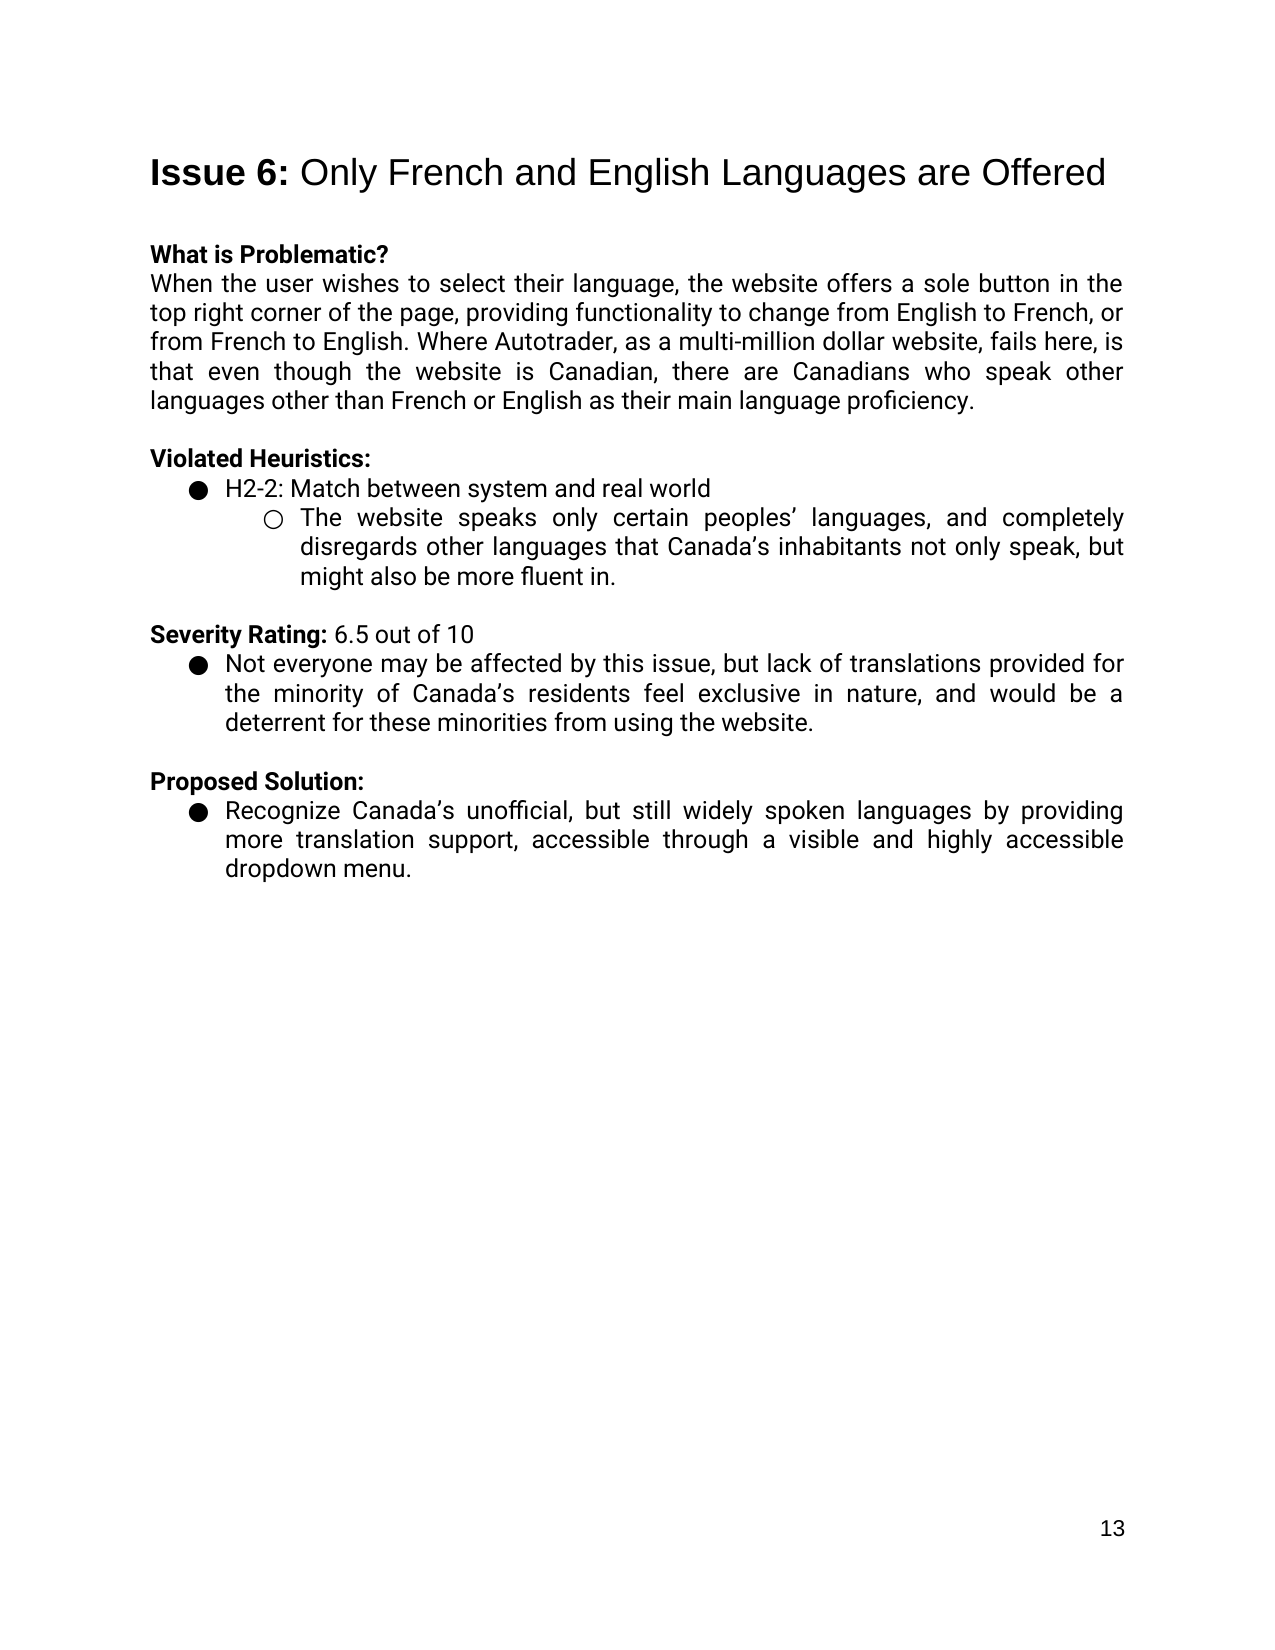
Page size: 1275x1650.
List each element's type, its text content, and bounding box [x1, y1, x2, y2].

list The website speaks only certain peoples’ languages, and completely disregards other languages that Canada’s inhabitants not only speak, but might also be more fluent in. [262, 503, 1125, 591]
text Proposed Solution: [150, 767, 1125, 796]
list H2-2: Match between system and real world [187, 474, 1125, 503]
list Recognize Canada’s unofficial, but still widely spoken languages by providing more translation support, accessible through a visible and highly accessible dropdown menu. [187, 796, 1125, 884]
subtitle Issue 6: Only French and English Languages are Offered [150, 150, 1125, 193]
text When the user wishes to select their language, the website offers a sole button in the top right corner of the page, providing functionality to change from English to French, or from French to English. Where Autotrader, as a multi-million dollar website, fails here, is that even though the website is Canadian, there are Canadians who speak other languages other than French or English as their main language proficiency. [150, 269, 1125, 415]
text Violated Heuristics: [150, 445, 1125, 474]
text What is Problematic? [150, 240, 1125, 269]
list Not everyone may be affected by this issue, but lack of translations provided for the minority of Canada’s residents feel exclusive in nature, and would be a deterrent for these minorities from using the website. [187, 649, 1125, 737]
text Severity Rating: 6.5 out of 10 [150, 620, 1125, 649]
